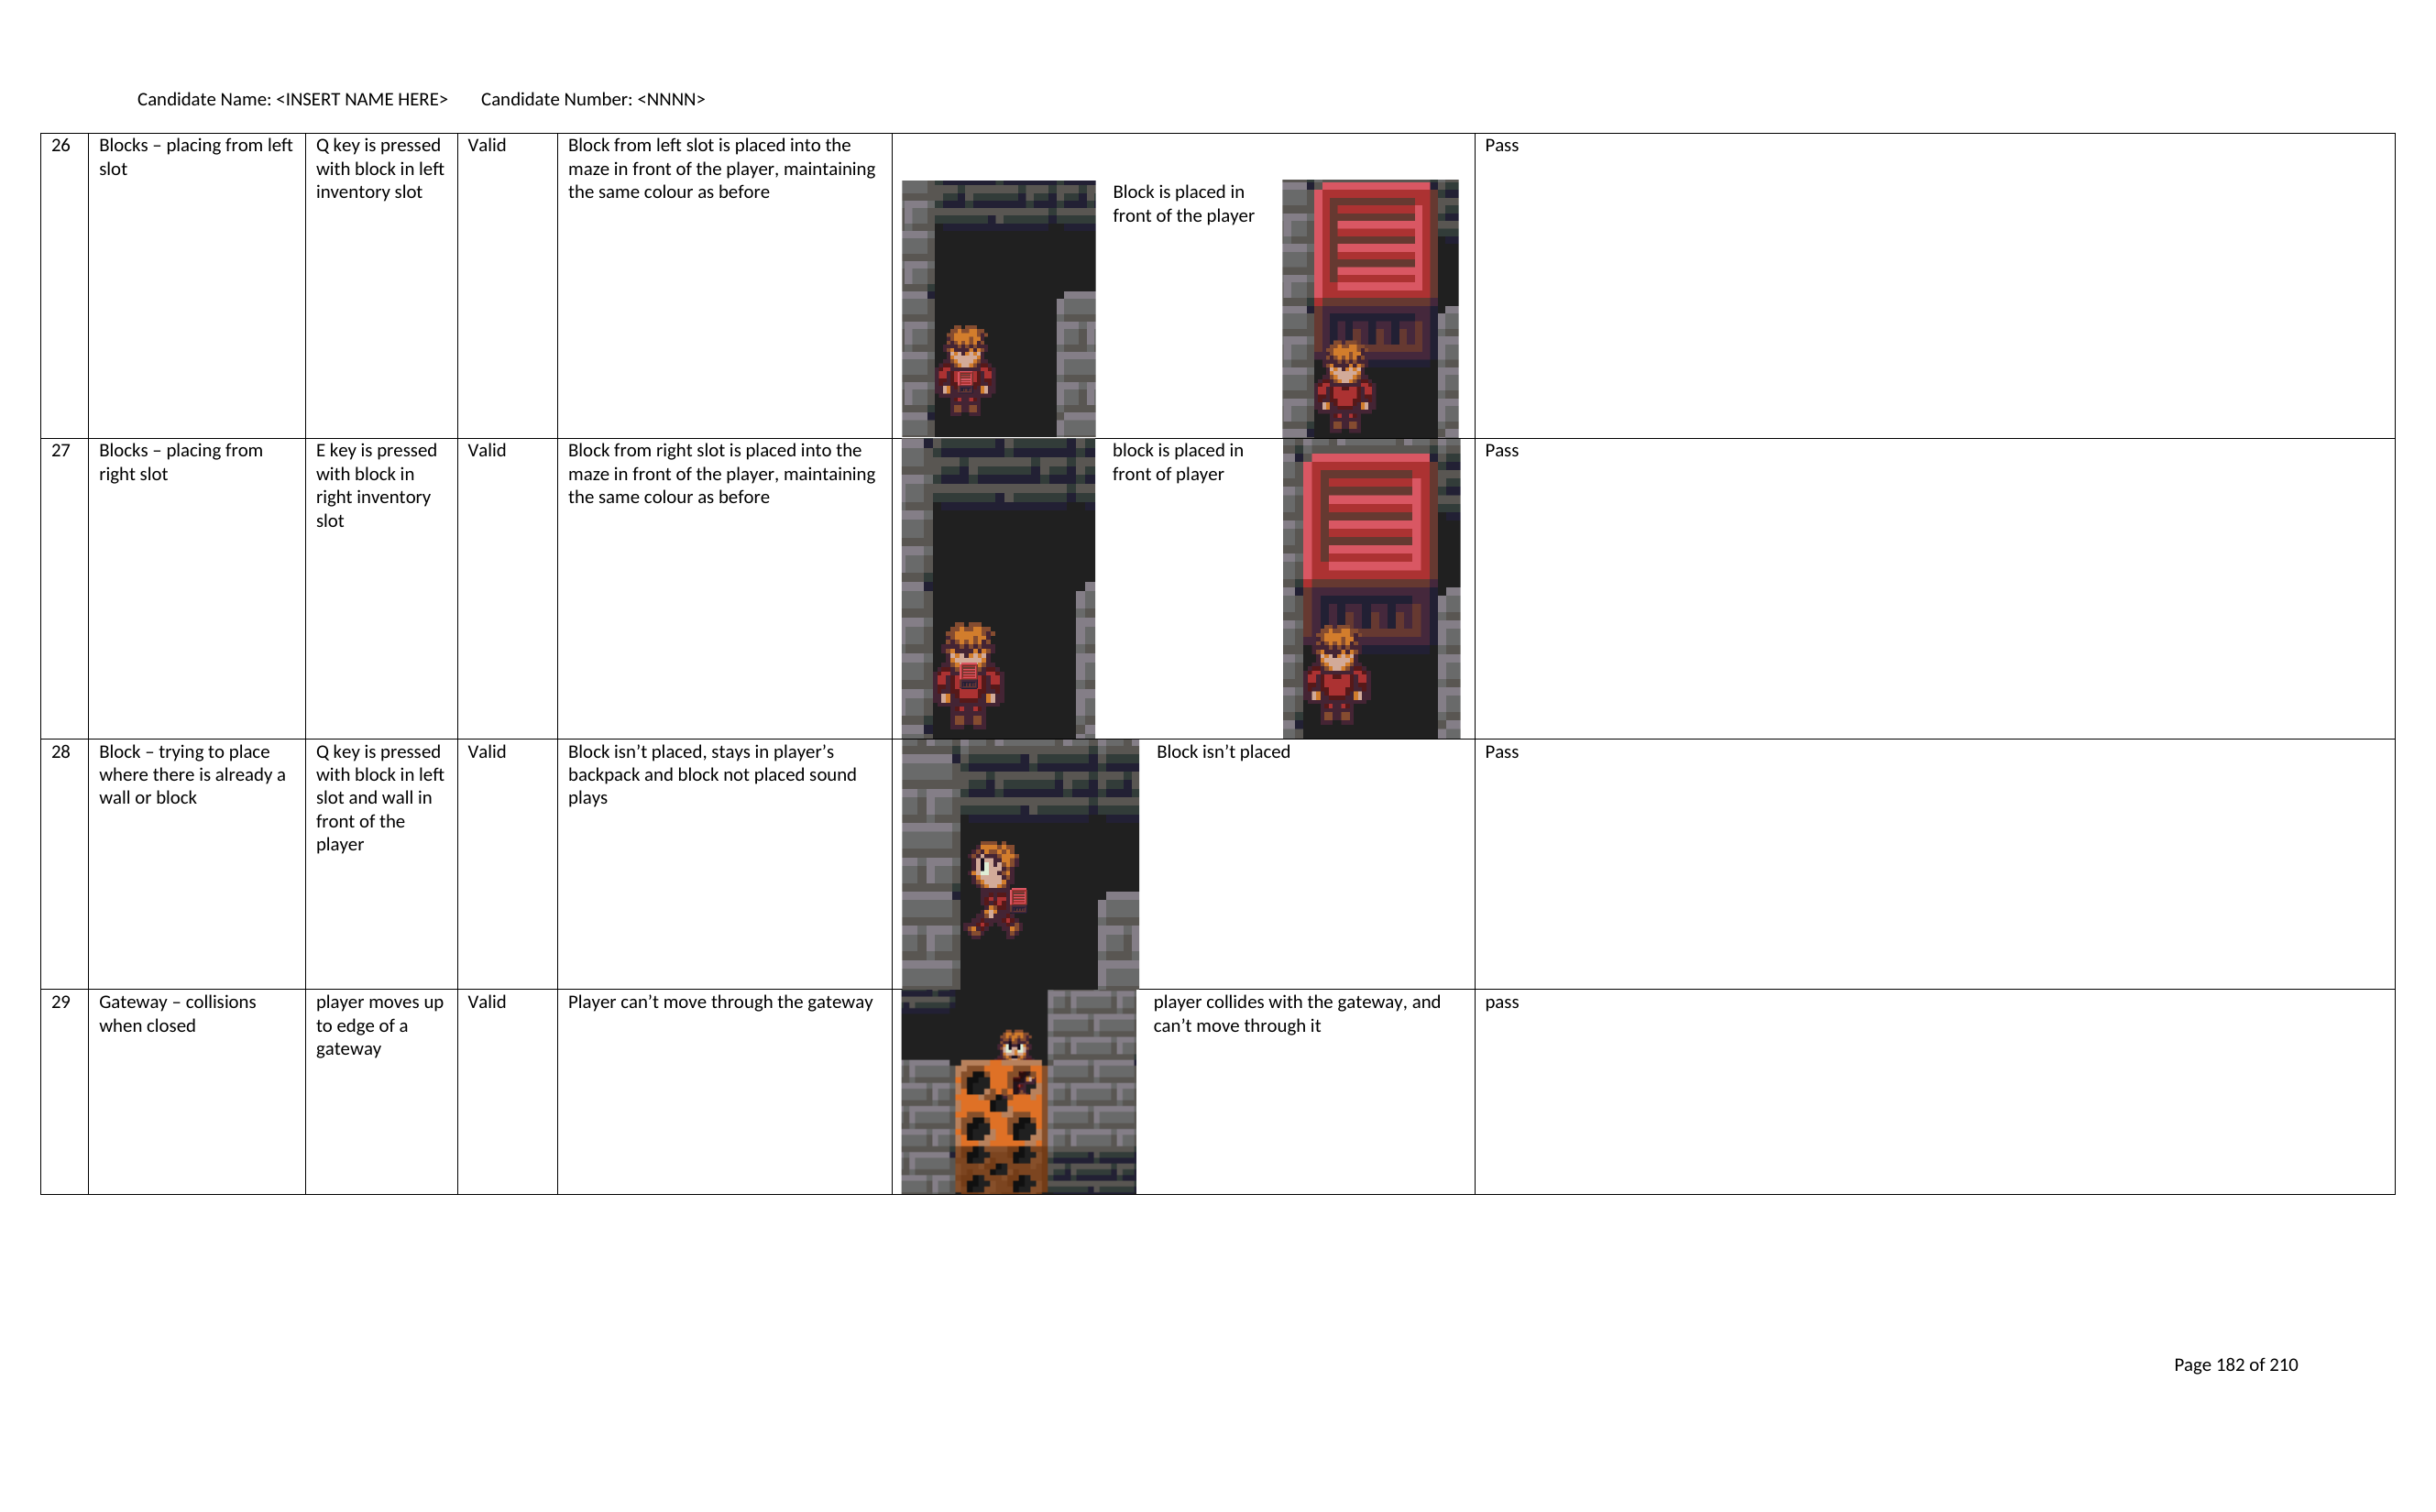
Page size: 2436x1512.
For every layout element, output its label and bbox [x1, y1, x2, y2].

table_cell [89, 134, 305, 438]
picture [901, 740, 1140, 1194]
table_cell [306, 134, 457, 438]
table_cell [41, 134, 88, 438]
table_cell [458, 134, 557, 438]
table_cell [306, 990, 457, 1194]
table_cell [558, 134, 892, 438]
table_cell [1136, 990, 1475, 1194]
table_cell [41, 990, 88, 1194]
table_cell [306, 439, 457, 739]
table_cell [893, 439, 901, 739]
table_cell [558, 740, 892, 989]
picture [901, 438, 1096, 739]
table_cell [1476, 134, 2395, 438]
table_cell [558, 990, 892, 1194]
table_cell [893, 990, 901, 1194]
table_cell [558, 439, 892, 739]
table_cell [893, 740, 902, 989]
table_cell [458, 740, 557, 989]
picture [1283, 439, 1461, 739]
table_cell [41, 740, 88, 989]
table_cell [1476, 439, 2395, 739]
picture [902, 181, 1096, 437]
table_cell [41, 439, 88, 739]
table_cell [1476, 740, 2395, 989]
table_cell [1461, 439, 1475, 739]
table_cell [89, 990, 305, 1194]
picture [1282, 180, 1459, 438]
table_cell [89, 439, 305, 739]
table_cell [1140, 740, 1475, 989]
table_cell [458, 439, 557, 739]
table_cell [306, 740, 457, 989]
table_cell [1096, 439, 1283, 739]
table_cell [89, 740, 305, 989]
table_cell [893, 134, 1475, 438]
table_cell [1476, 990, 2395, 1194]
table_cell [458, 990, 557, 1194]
